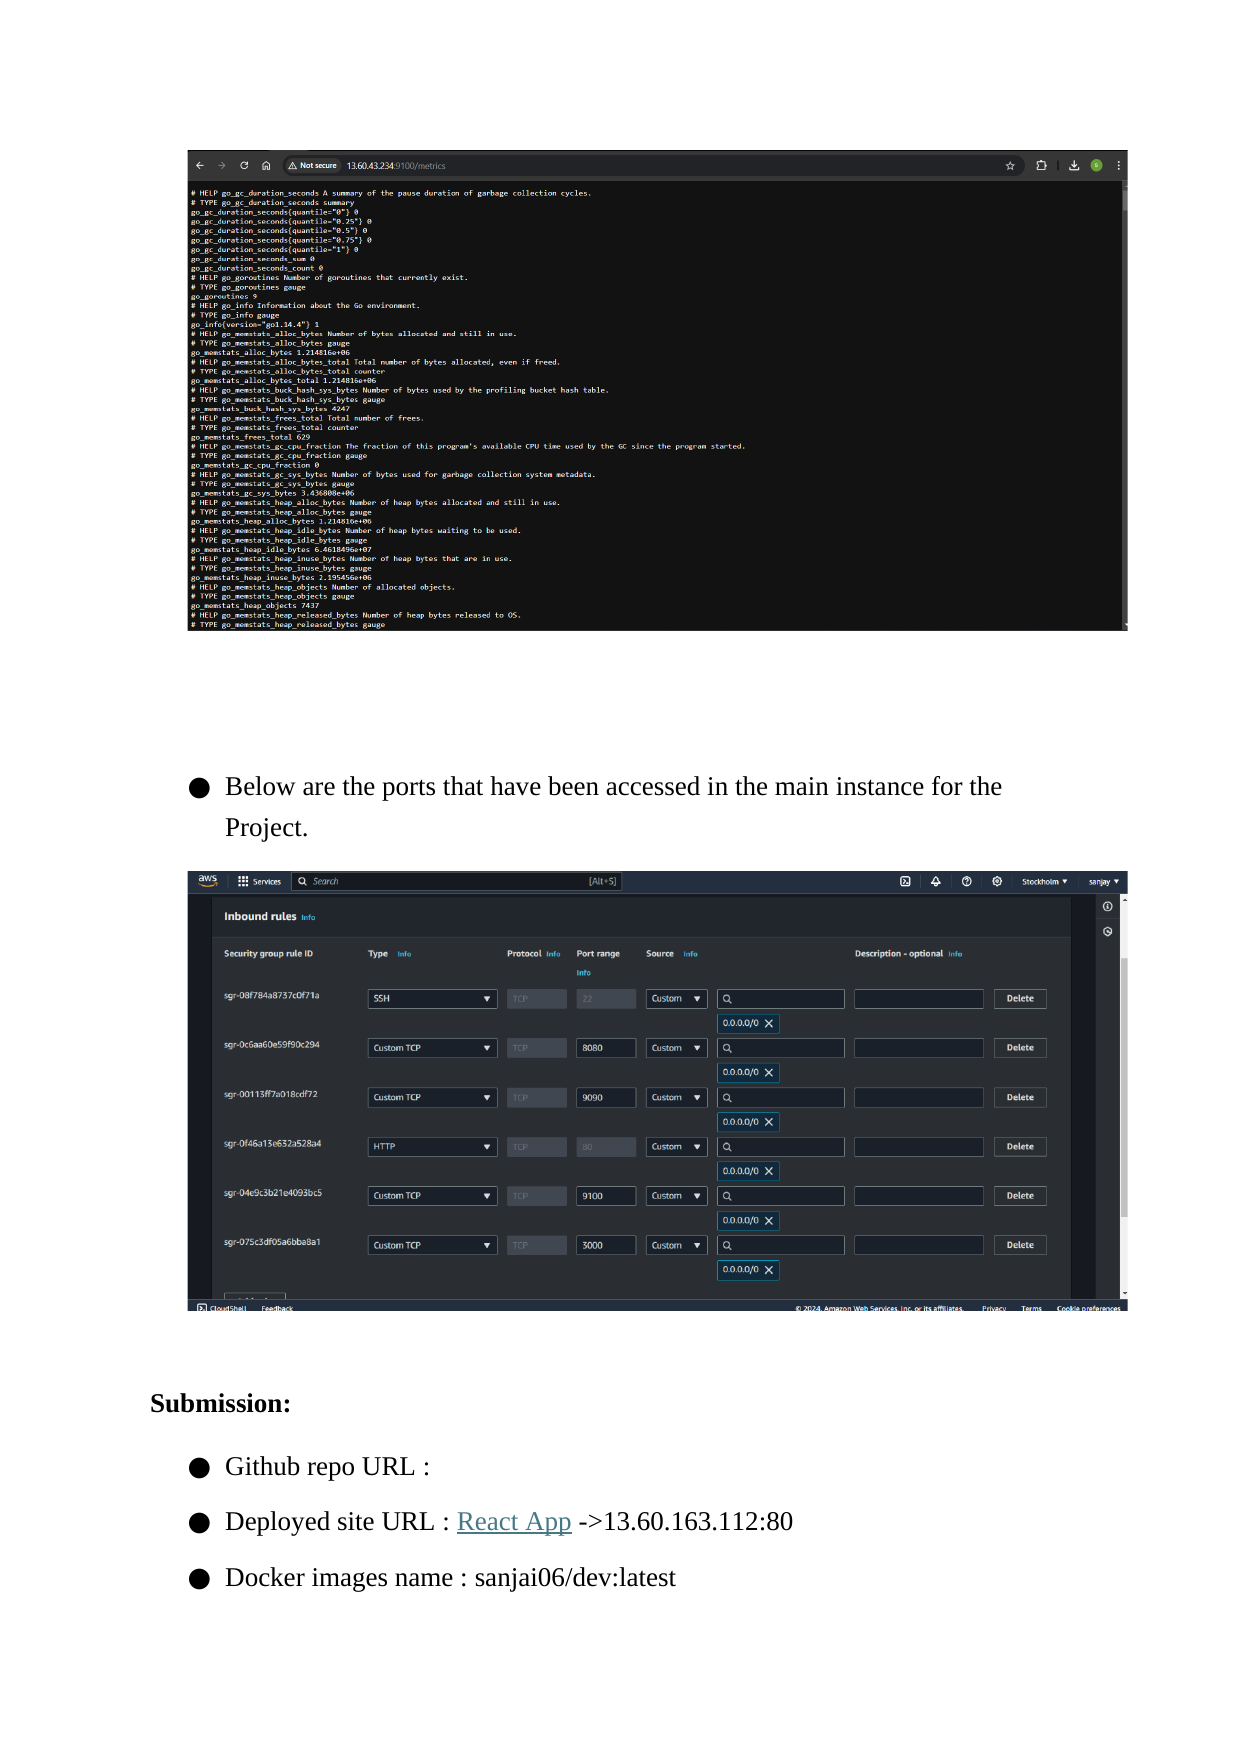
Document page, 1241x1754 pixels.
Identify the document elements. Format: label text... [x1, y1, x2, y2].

text Submission: [150, 1387, 1090, 1418]
list Below are the ports that have been accessed in the main instance for the Project. [187, 756, 1090, 842]
list Docker images name : sanjai06/dev:latest [187, 1546, 1090, 1601]
picture [187, 871, 1128, 1311]
list Deployed site URL : React App ->13.60.163.112:80 [187, 1490, 1090, 1546]
picture [187, 150, 1128, 631]
list Github repo URL : [187, 1435, 1090, 1490]
